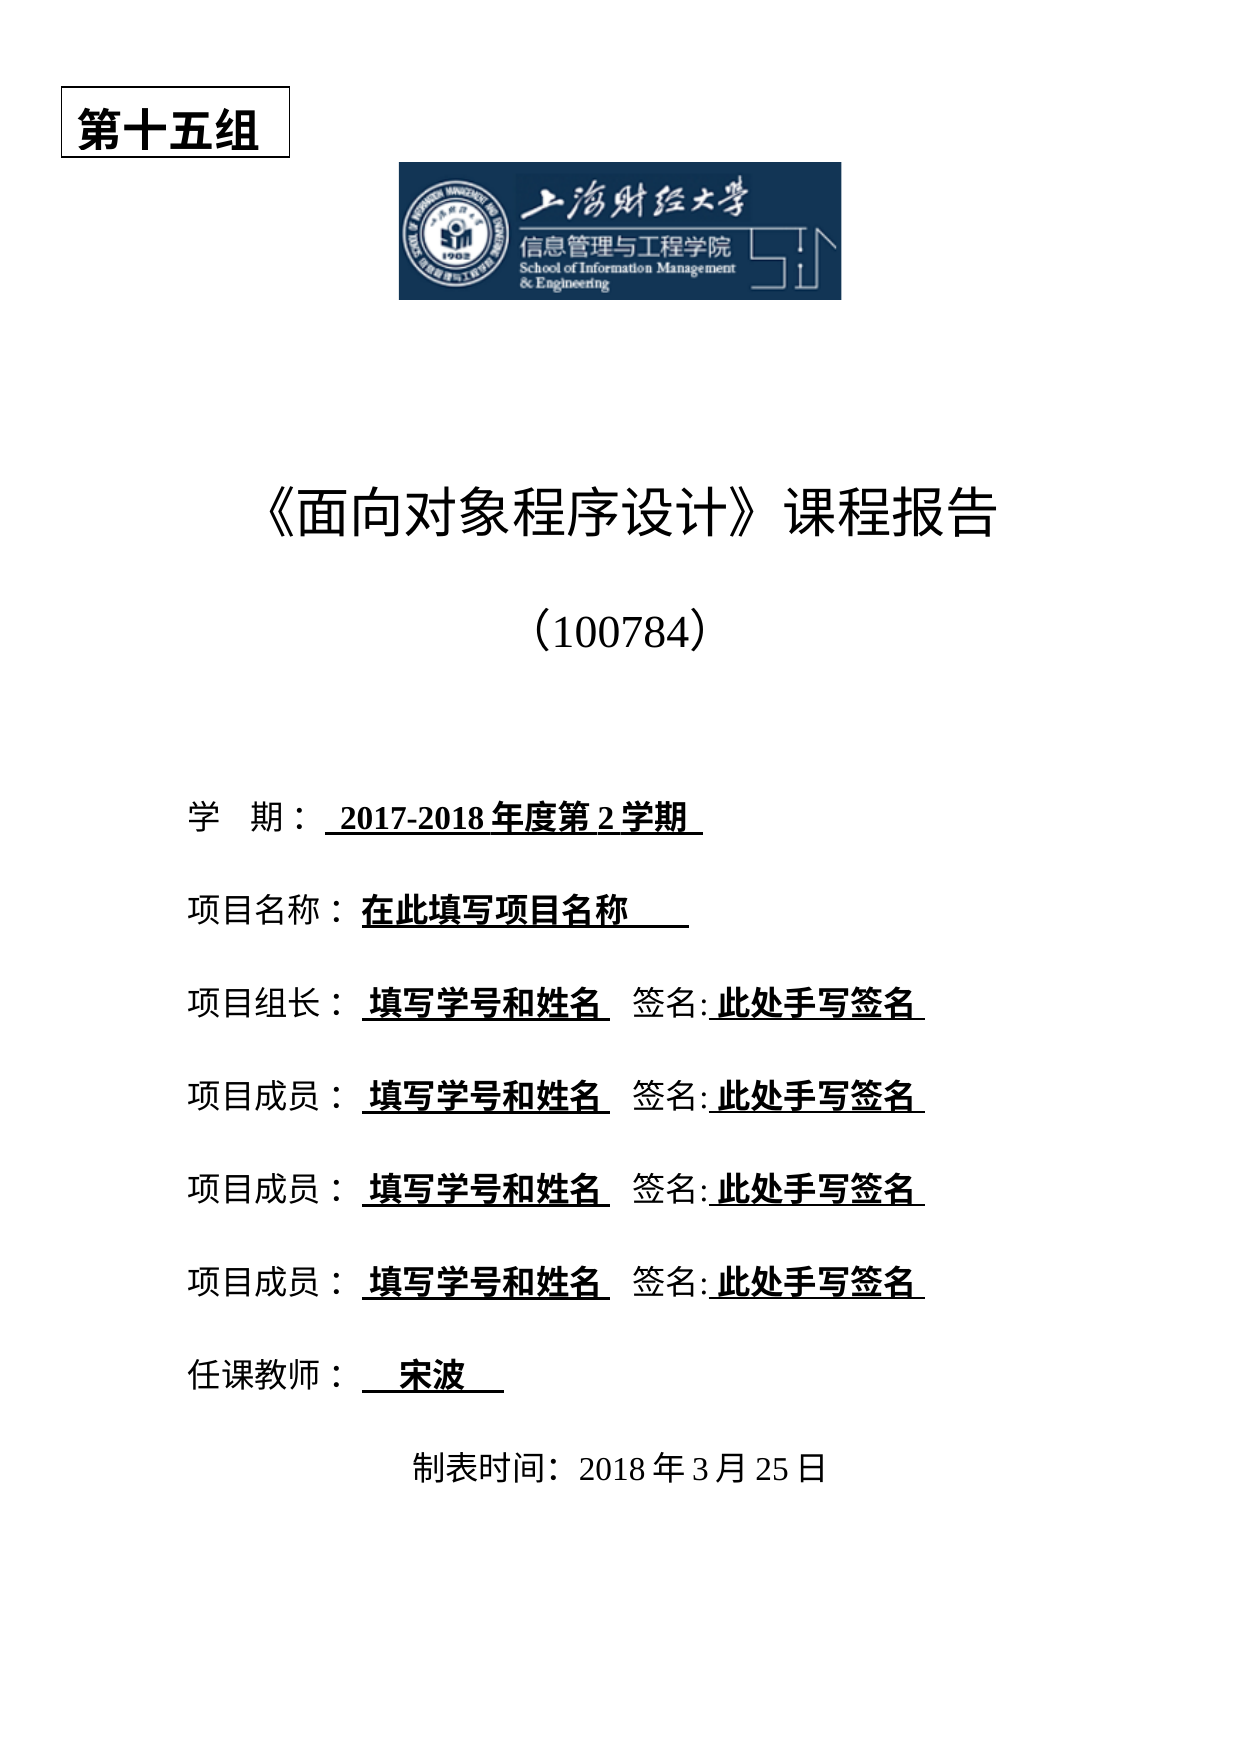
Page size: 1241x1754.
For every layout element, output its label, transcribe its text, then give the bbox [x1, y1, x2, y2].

text 项目组长 ： 填写学号和姓名 签名: 此处手写签名 [187, 969, 1053, 1034]
text 任课教师 ： 宋波 [187, 1341, 1053, 1406]
text 项目成员 ： 填写学号和姓名 签名: 此处手写签名 [187, 1155, 1053, 1220]
text 制表时间：2018年3月25日 [187, 1434, 1053, 1499]
text 项目成员 ： 填写学号和姓名 签名: 此处手写签名 [187, 1248, 1053, 1313]
text （100784） [187, 578, 1053, 676]
text 学 期 ： 2017-2018年度第2学期 [187, 783, 1053, 848]
picture [398, 162, 842, 300]
text 项目名称 ：在此填写项目名称 [187, 876, 1053, 941]
text 项目成员 ： 填写学号和姓名 签名: 此处手写签名 [187, 1062, 1053, 1127]
text 《面向对象程序设计》课程报告 [187, 460, 1053, 558]
